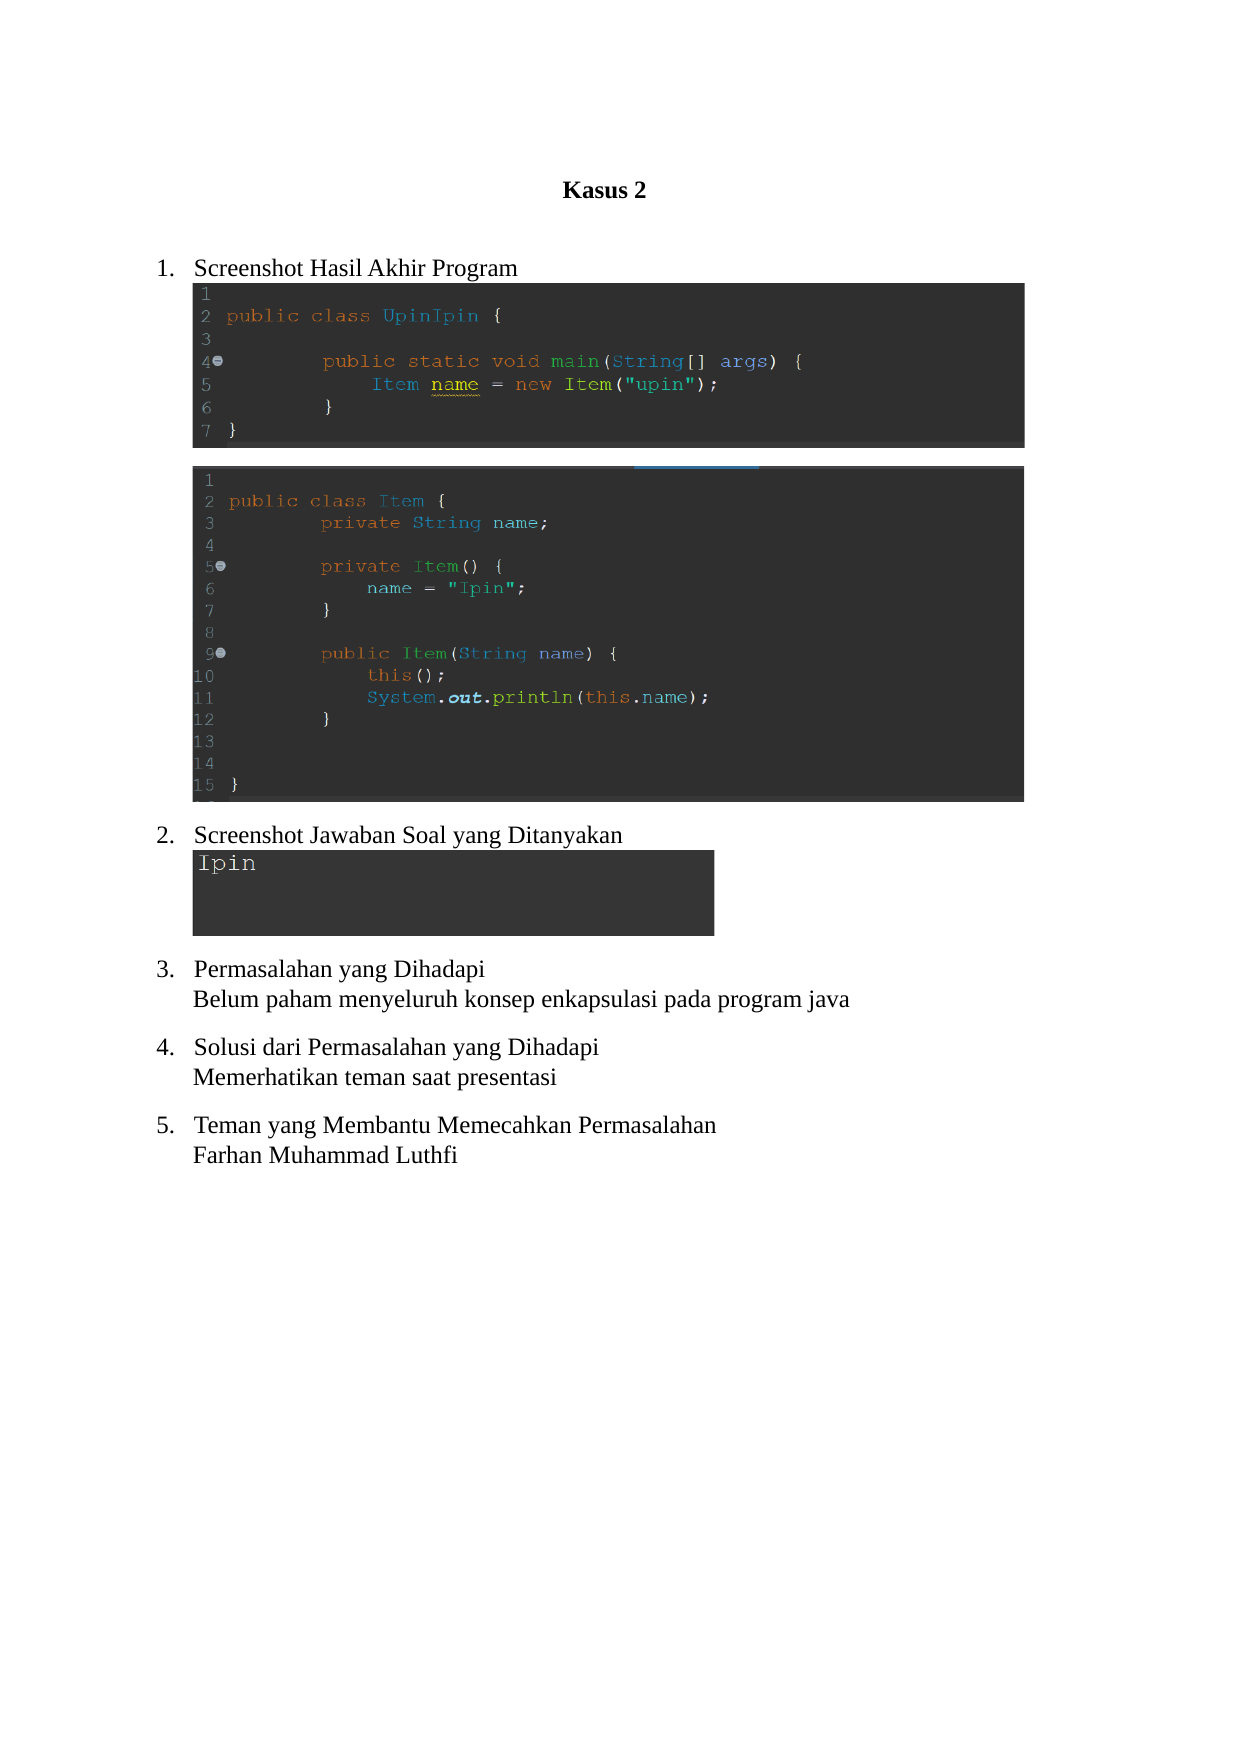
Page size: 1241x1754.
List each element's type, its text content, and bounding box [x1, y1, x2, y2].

text Farhan Muhammad Luthfi [193, 1141, 1090, 1169]
picture [192, 466, 1025, 802]
subtitle Kasus 2 [119, 175, 1090, 204]
subtitle Teman yang Membantu Memecahkan Permasalahan [156, 1110, 1090, 1139]
subtitle Solusi dari Permasalahan yang Dihadapi [156, 1032, 1090, 1061]
subtitle Screenshot Hasil Akhir Program [156, 253, 1090, 282]
subtitle Permasalahan yang Dihadapi [156, 954, 1090, 983]
subtitle Screenshot Jawaban Soal yang Ditanyakan [156, 820, 1090, 849]
picture [192, 283, 1025, 448]
text Memerhatikan teman saat presentasi [193, 1062, 1090, 1091]
picture [192, 850, 715, 936]
text Belum paham menyeluruh konsep enkapsulasi pada program java [193, 984, 1090, 1013]
